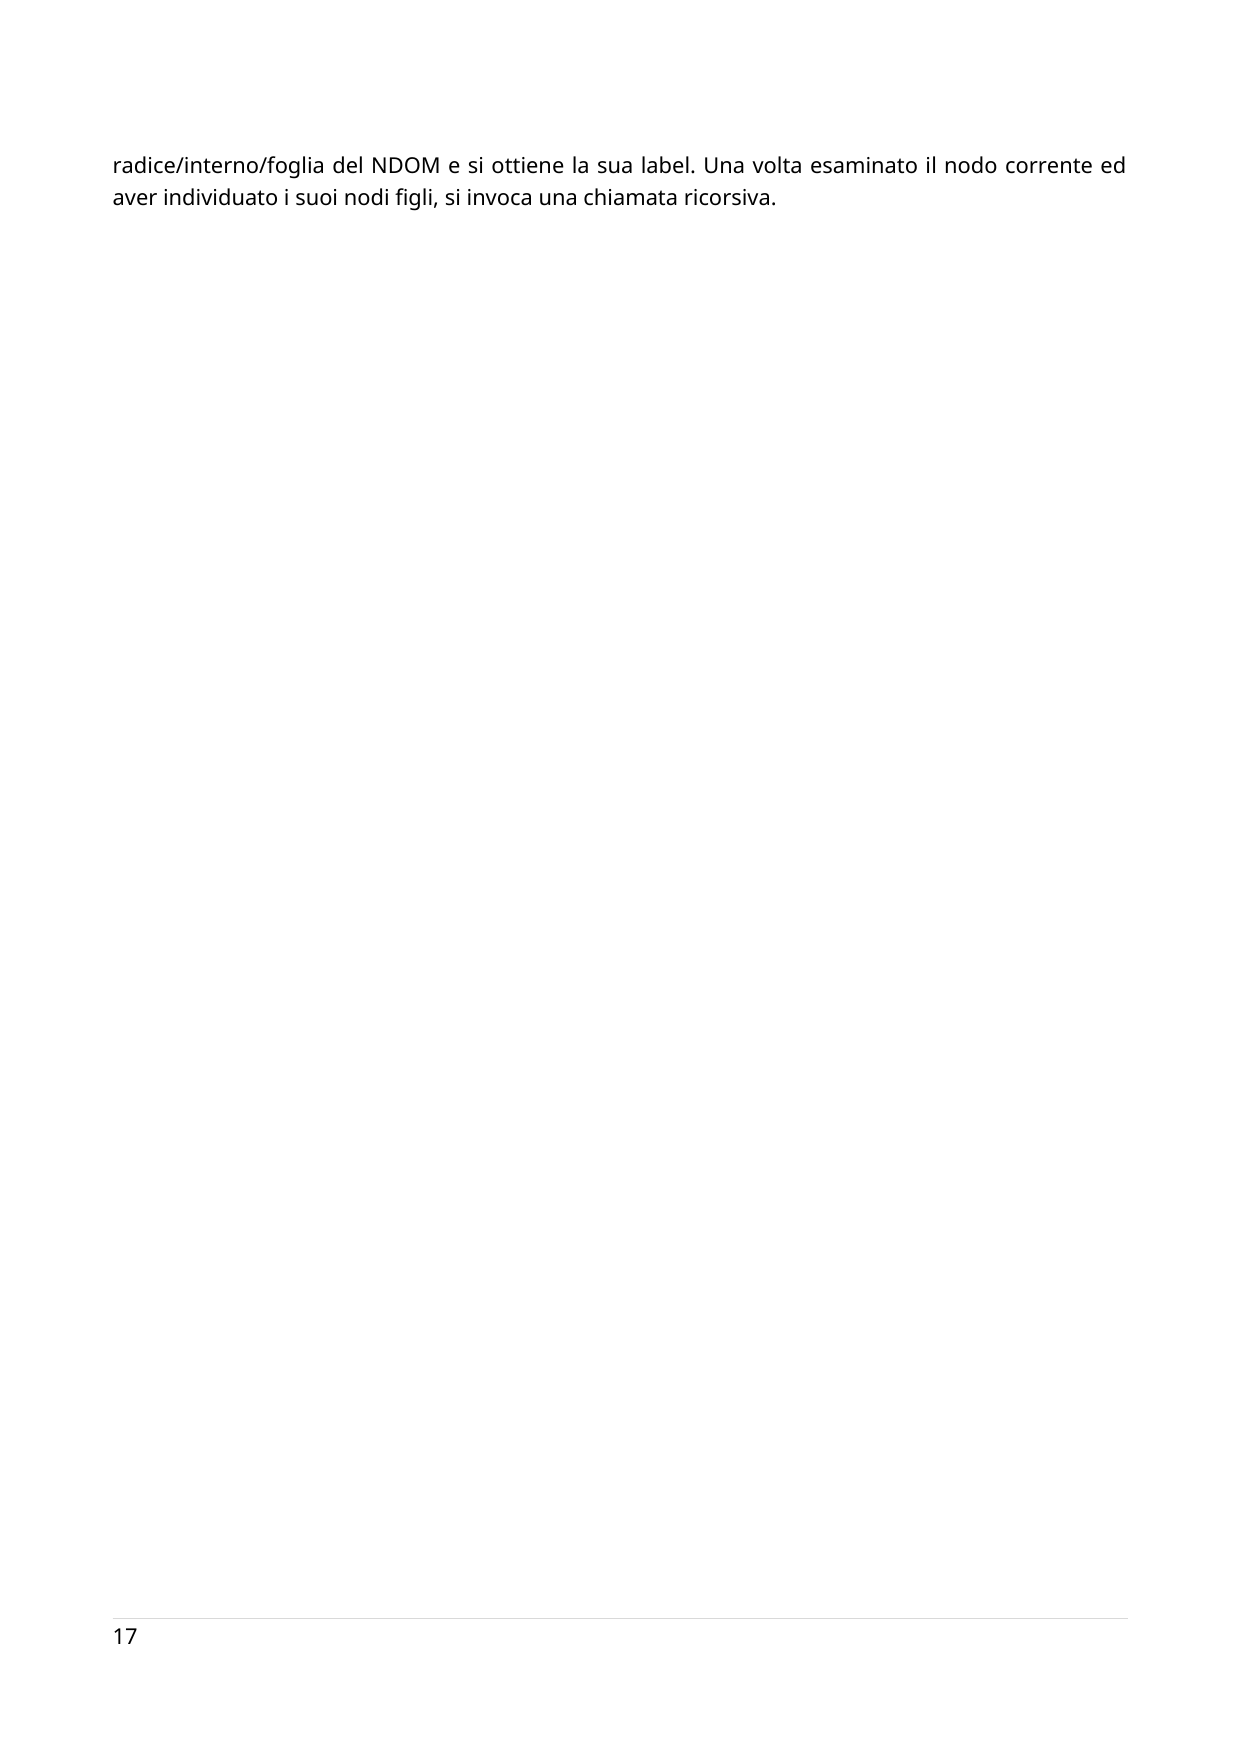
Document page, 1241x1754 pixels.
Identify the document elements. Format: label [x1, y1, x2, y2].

text [112, 150, 1128, 212]
